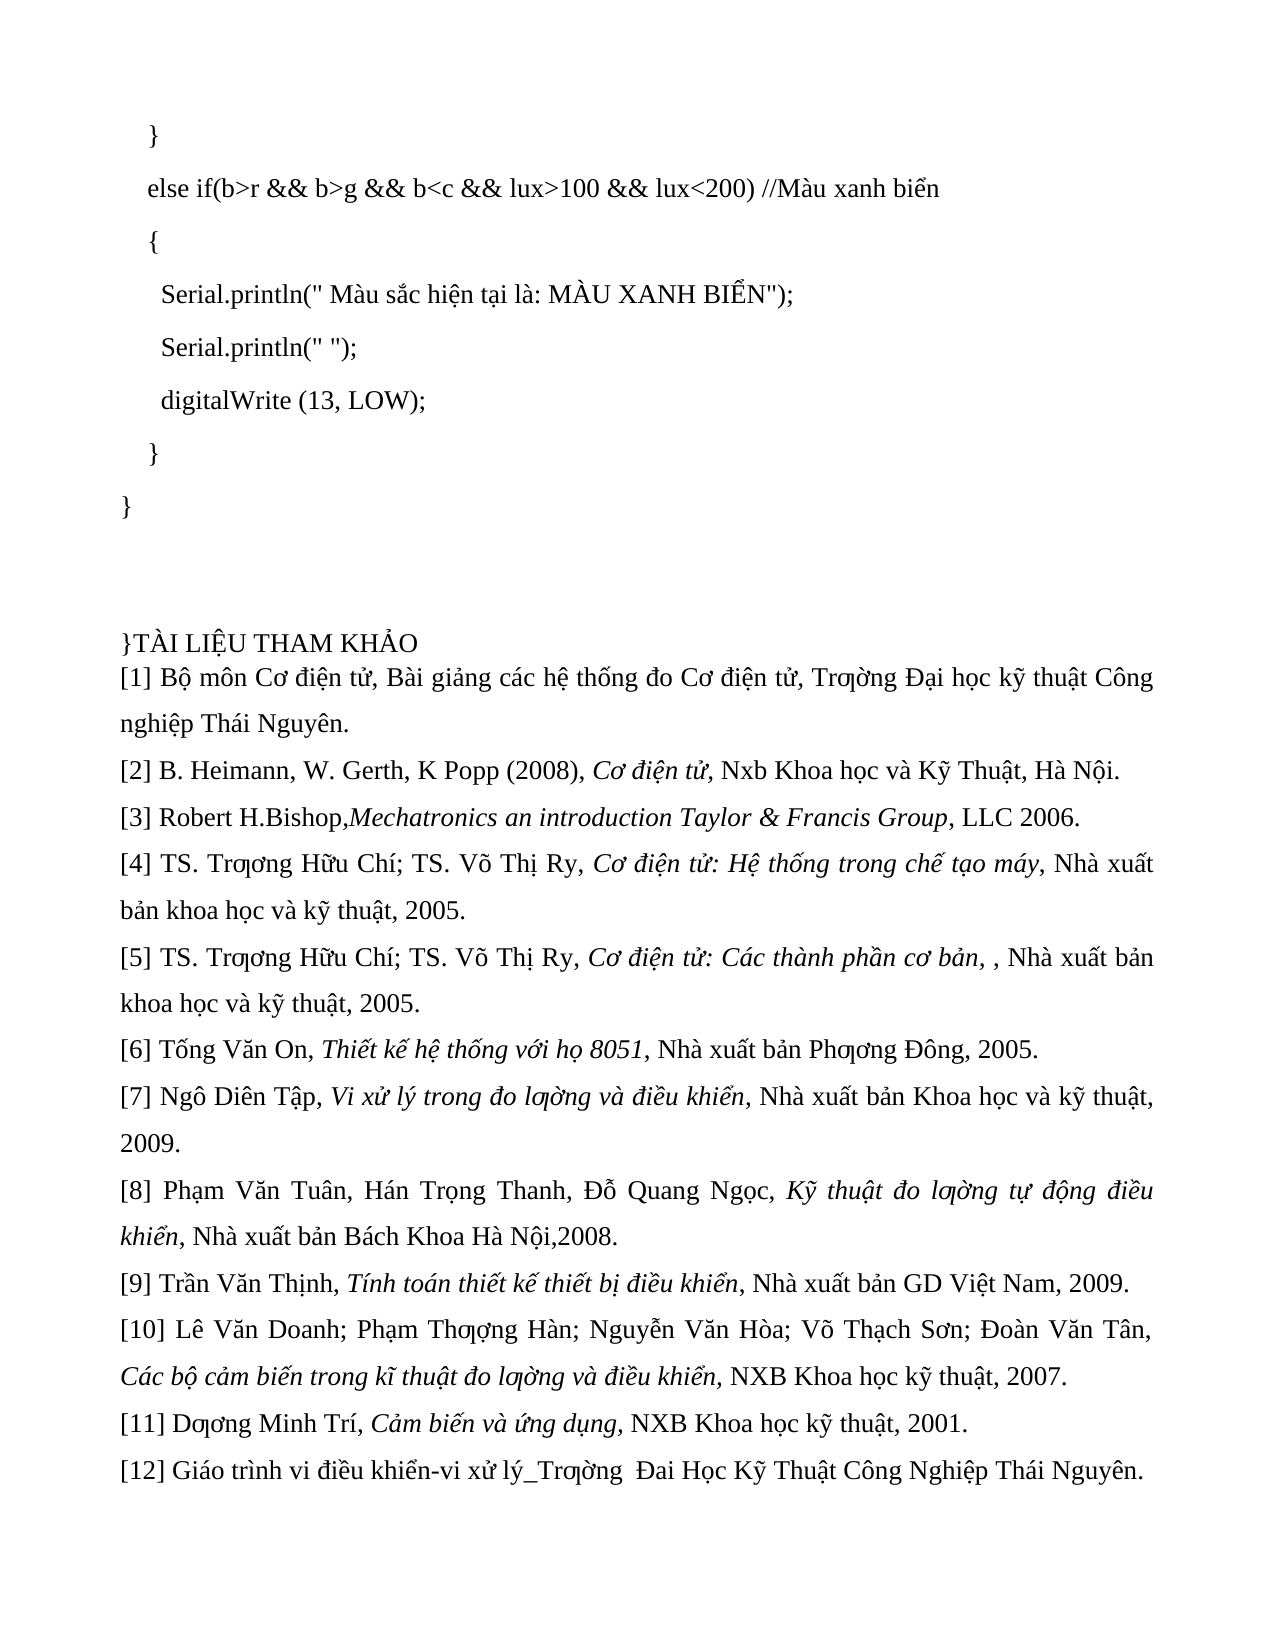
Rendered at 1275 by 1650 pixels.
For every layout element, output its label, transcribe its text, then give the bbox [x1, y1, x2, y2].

list B. Heimann, W. Gerth, K Popp (2008), Cơ điện tử, Nxb Khoa học và Kỹ Thuật, Hà Nội. [120, 754, 1187, 785]
list Dƣơng Minh Trí, Cảm biến và ứng dụng, NXB Khoa học kỹ thuật, 2001. [120, 1407, 1187, 1438]
list Phạm Văn Tuân, Hán Trọng Thanh, Đỗ Quang Ngọc, Kỹ thuật đo lƣờng tự động điều khiển, Nhà xuất bản Bách Khoa Hà Nội,2008. [120, 1174, 1155, 1252]
text { [147, 225, 1187, 256]
list Tống Văn On, Thiết kế hệ thống với họ 8051, Nhà xuất bản Phƣơng Đông, 2005. [120, 1033, 1187, 1065]
list Trần Văn Thịnh, Tính toán thiết kế thiết bị điều khiển, Nhà xuất bản GD Việt Nam, 2009. [120, 1267, 1187, 1298]
text } [120, 490, 1187, 521]
list TS. Trƣơng Hữu Chí; TS. Võ Thị Ry, Cơ điện tử: Hệ thống trong chế tạo máy, Nhà xuất bản khoa học và kỹ thuật, 2005. [120, 848, 1155, 925]
text Các bộ cảm biến trong kĩ thuật đo lƣờng và điều khiển, NXB Khoa học kỹ thuật, 2007. [120, 1360, 1187, 1392]
text Serial.println(" Màu sắc hiện tại là: MÀU XANH BIỂN"); Serial.println(" "); [161, 278, 796, 362]
list Bộ môn Cơ điện tử, Bài giảng các hệ thống đo Cơ điện tử, Trƣờng Đại học kỹ thuật Công nghiệp Thái Nguyên. [120, 661, 1155, 738]
text } [147, 437, 1187, 468]
list Ngô Diên Tập, Vi xử lý trong đo lƣờng và điều khiển, Nhà xuất bản Khoa học và kỹ thuật, 2009. [120, 1080, 1155, 1158]
list TS. Trƣơng Hữu Chí; TS. Võ Thị Ry, Cơ điện tử: Các thành phần cơ bản, , Nhà xuất bản khoa học và kỹ thuật, 2005. [120, 941, 1155, 1018]
text digitalWrite (13, LOW); [161, 384, 1187, 415]
list Robert H.Bishop,Mechatronics an introduction Taylor & Francis Group, LLC 2006. [120, 801, 1187, 832]
list Giáo trình vi điều khiển-vi xử lý_Trƣờng Đai Học Kỹ Thuật Công Nghiệp Thái Nguyên. [120, 1454, 1187, 1485]
text else if(b>r && b>g && b<c && lux>100 && lux<200) //Màu xanh biển [147, 172, 1187, 203]
list Lê Văn Doanh; Phạm Thƣợng Hàn; Nguyễn Văn Hòa; Võ Thạch Sơn; Đoàn Văn Tân, [120, 1314, 1187, 1345]
text } [147, 119, 1187, 150]
text }TÀI LIỆU THAM KHẢO [120, 627, 1187, 658]
